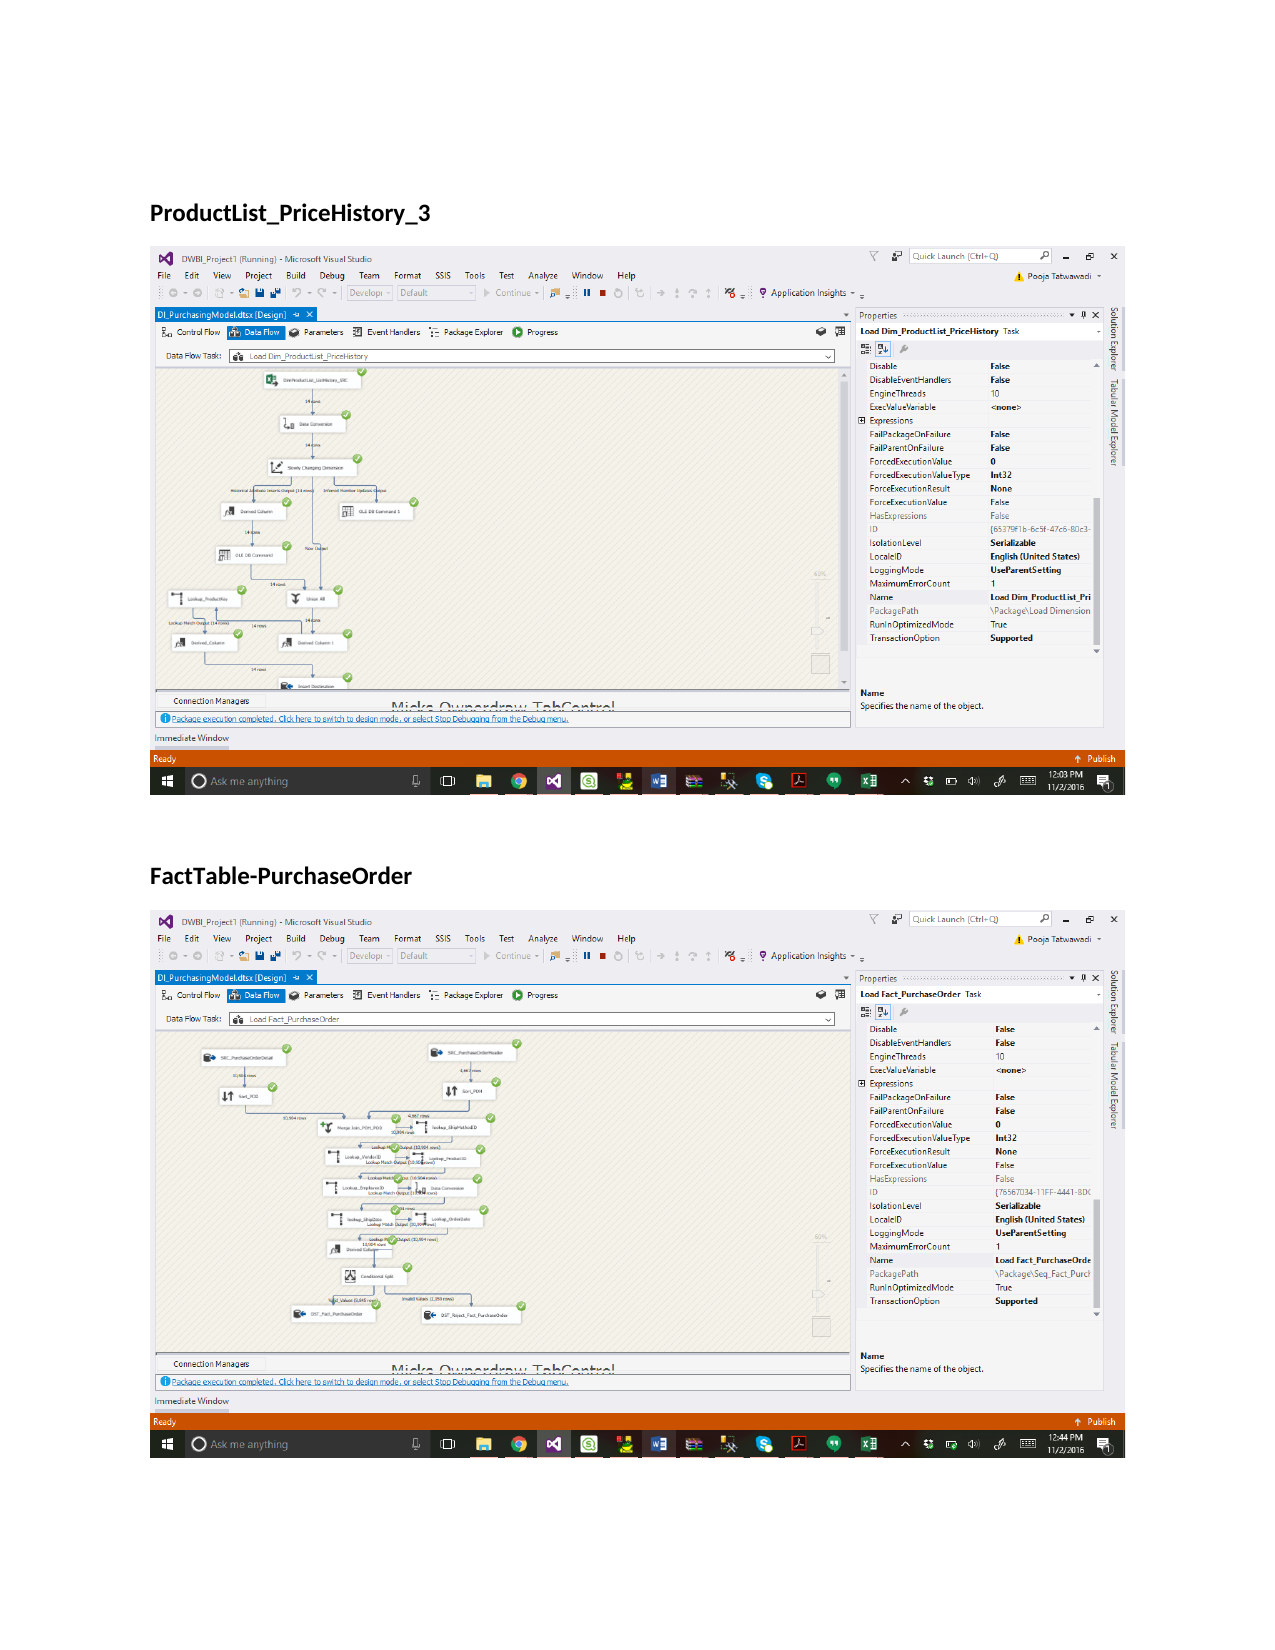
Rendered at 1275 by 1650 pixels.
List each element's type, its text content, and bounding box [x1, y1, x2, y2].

text FactTable-PurchaseOrder [150, 860, 1125, 891]
text ProductList_PriceHistory_3 [150, 197, 1125, 227]
picture [150, 910, 1125, 1458]
picture [150, 246, 1125, 795]
